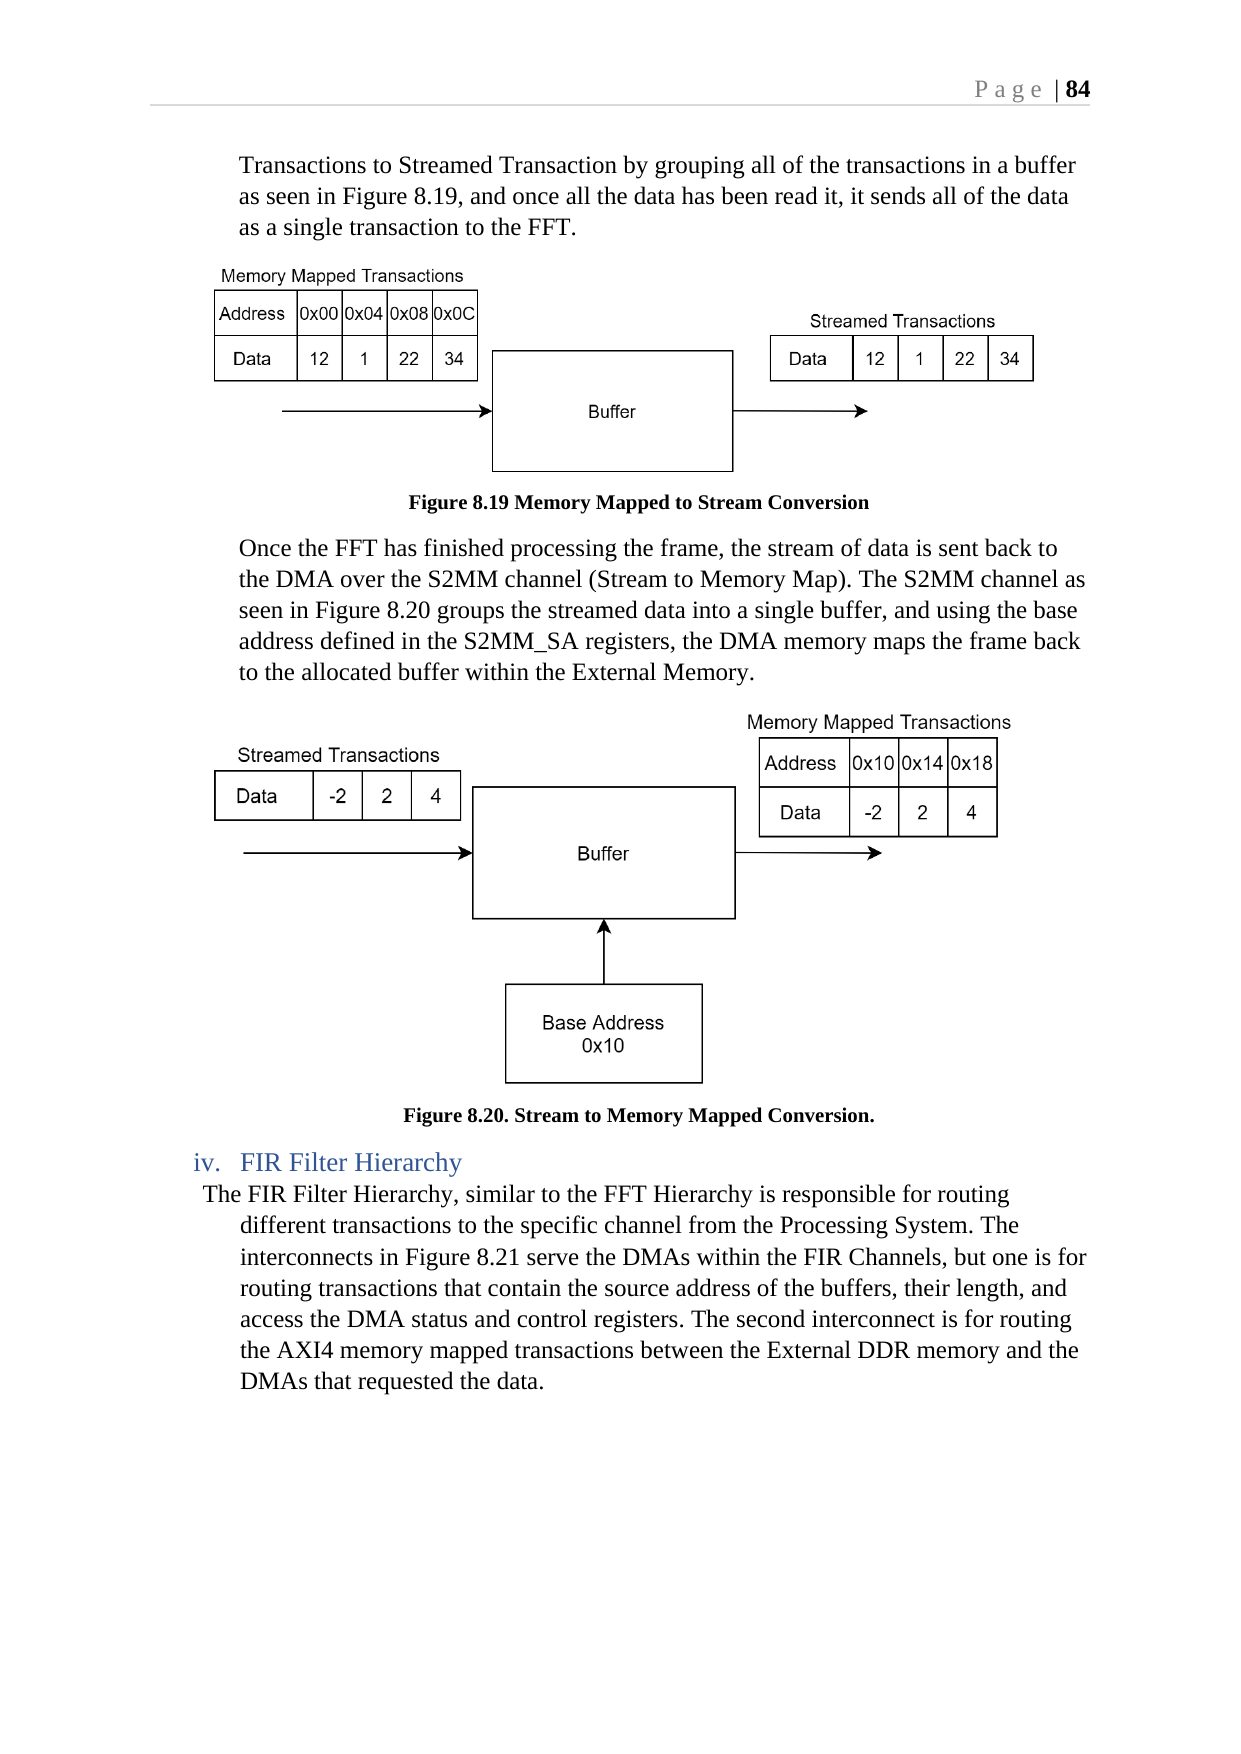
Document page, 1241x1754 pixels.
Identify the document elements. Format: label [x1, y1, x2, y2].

picture [213, 704, 1027, 1085]
picture [206, 259, 1035, 472]
